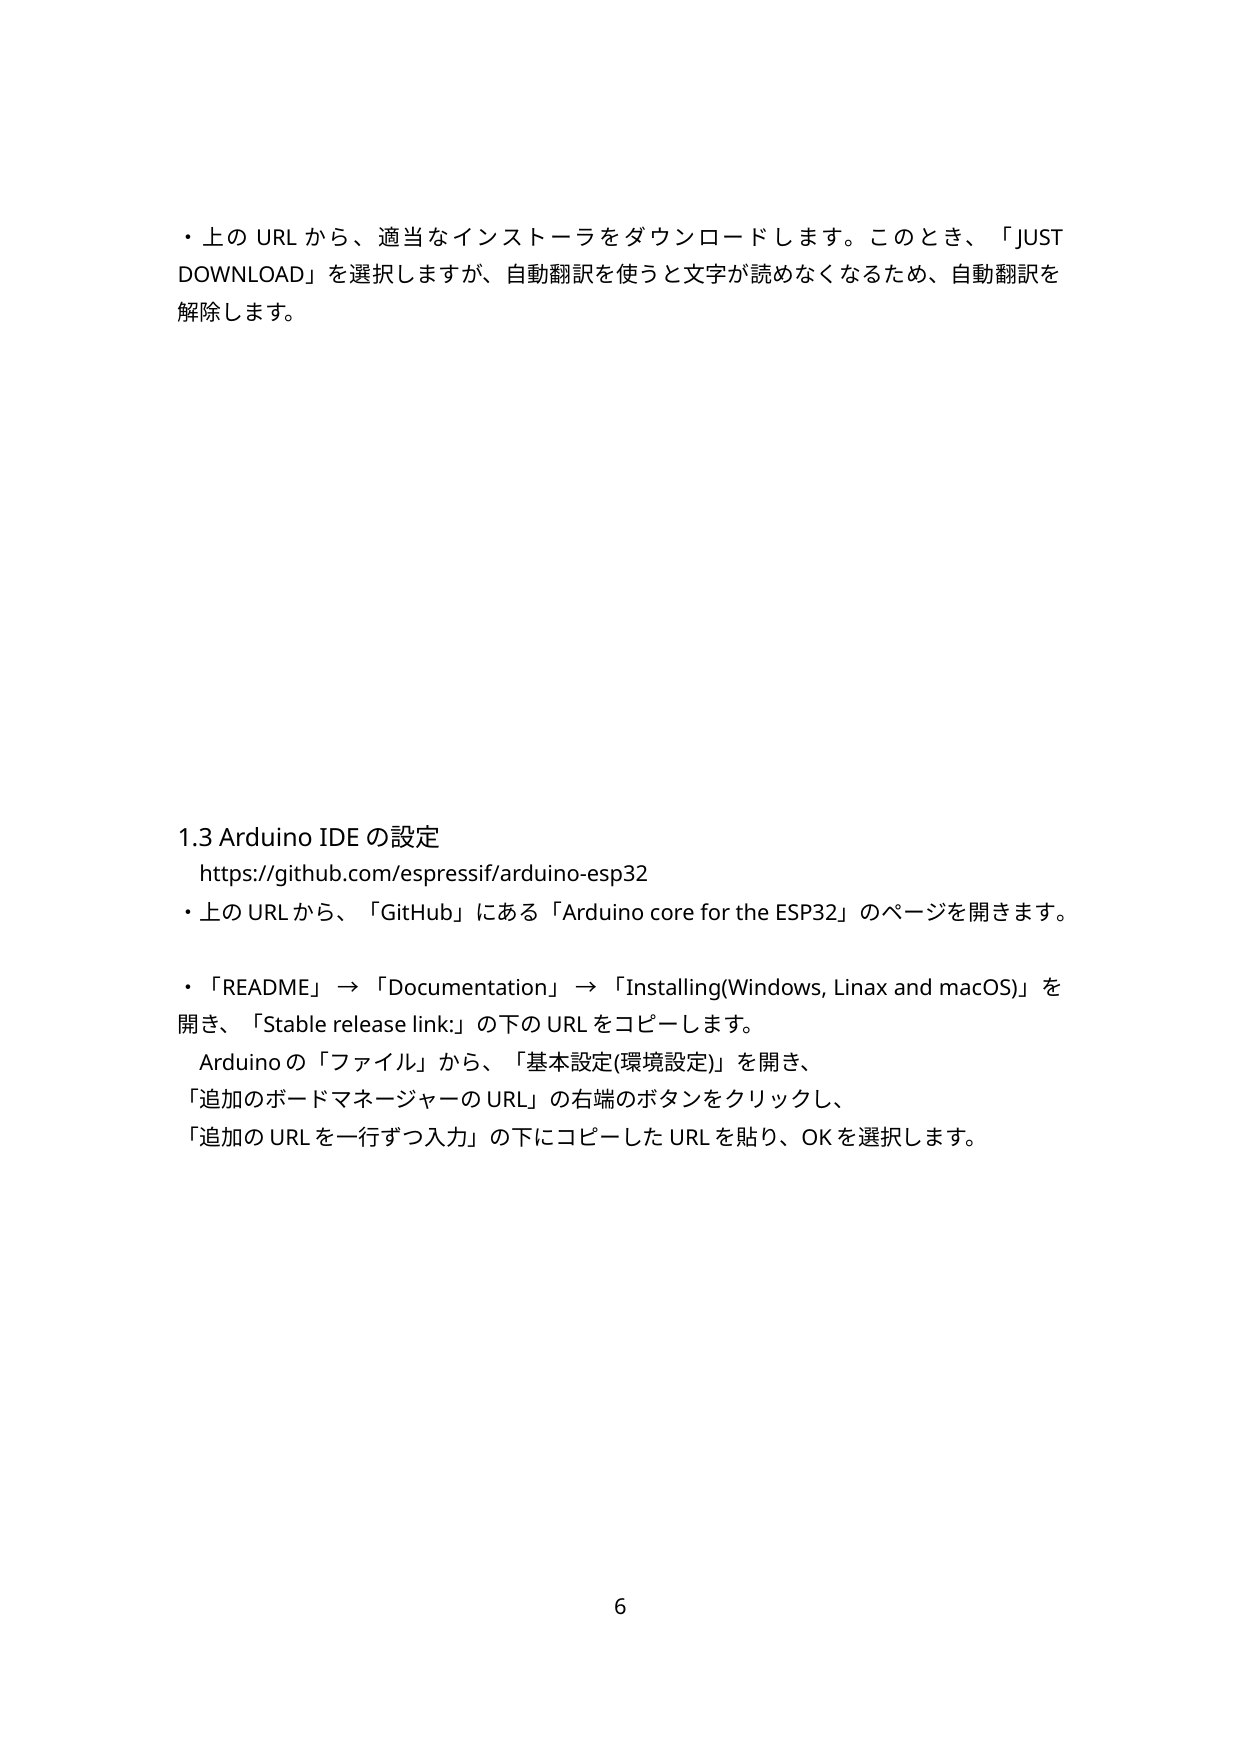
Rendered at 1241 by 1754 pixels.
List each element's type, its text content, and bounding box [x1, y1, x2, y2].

text 1.3 Arduino IDEの設定 [177, 817, 1063, 854]
text 「追加のURLを一行ずつ入力」の下にコピーしたURLを貼り、OKを選択します。 [177, 1117, 1063, 1154]
text Arduinoの「ファイル」から、「基本設定(環境設定)」を開き、 [177, 1042, 1063, 1079]
text https://github.com/espressif/arduino-esp32 [177, 854, 1063, 892]
text ・上のURLから、「GitHub」にある「Arduino core for the ESP32」のページを開きます。 [177, 892, 1063, 929]
text ・上のURLから、適当なインストーラをダウンロードします。このとき、「JUST DOWNLOAD」を選択しますが、自動翻訳を使うと文字が読めなくなるため、自動翻訳を解除します。 [177, 217, 1063, 329]
text ・「README」 → 「Documentation」 → 「Installing(Windows, Linax and macOS)」を開き、「Stable release link:」の下のURLをコピーします。 [177, 967, 1063, 1042]
text 「追加のボードマネージャーのURL」の右端のボタンをクリックし、 [177, 1079, 1063, 1117]
